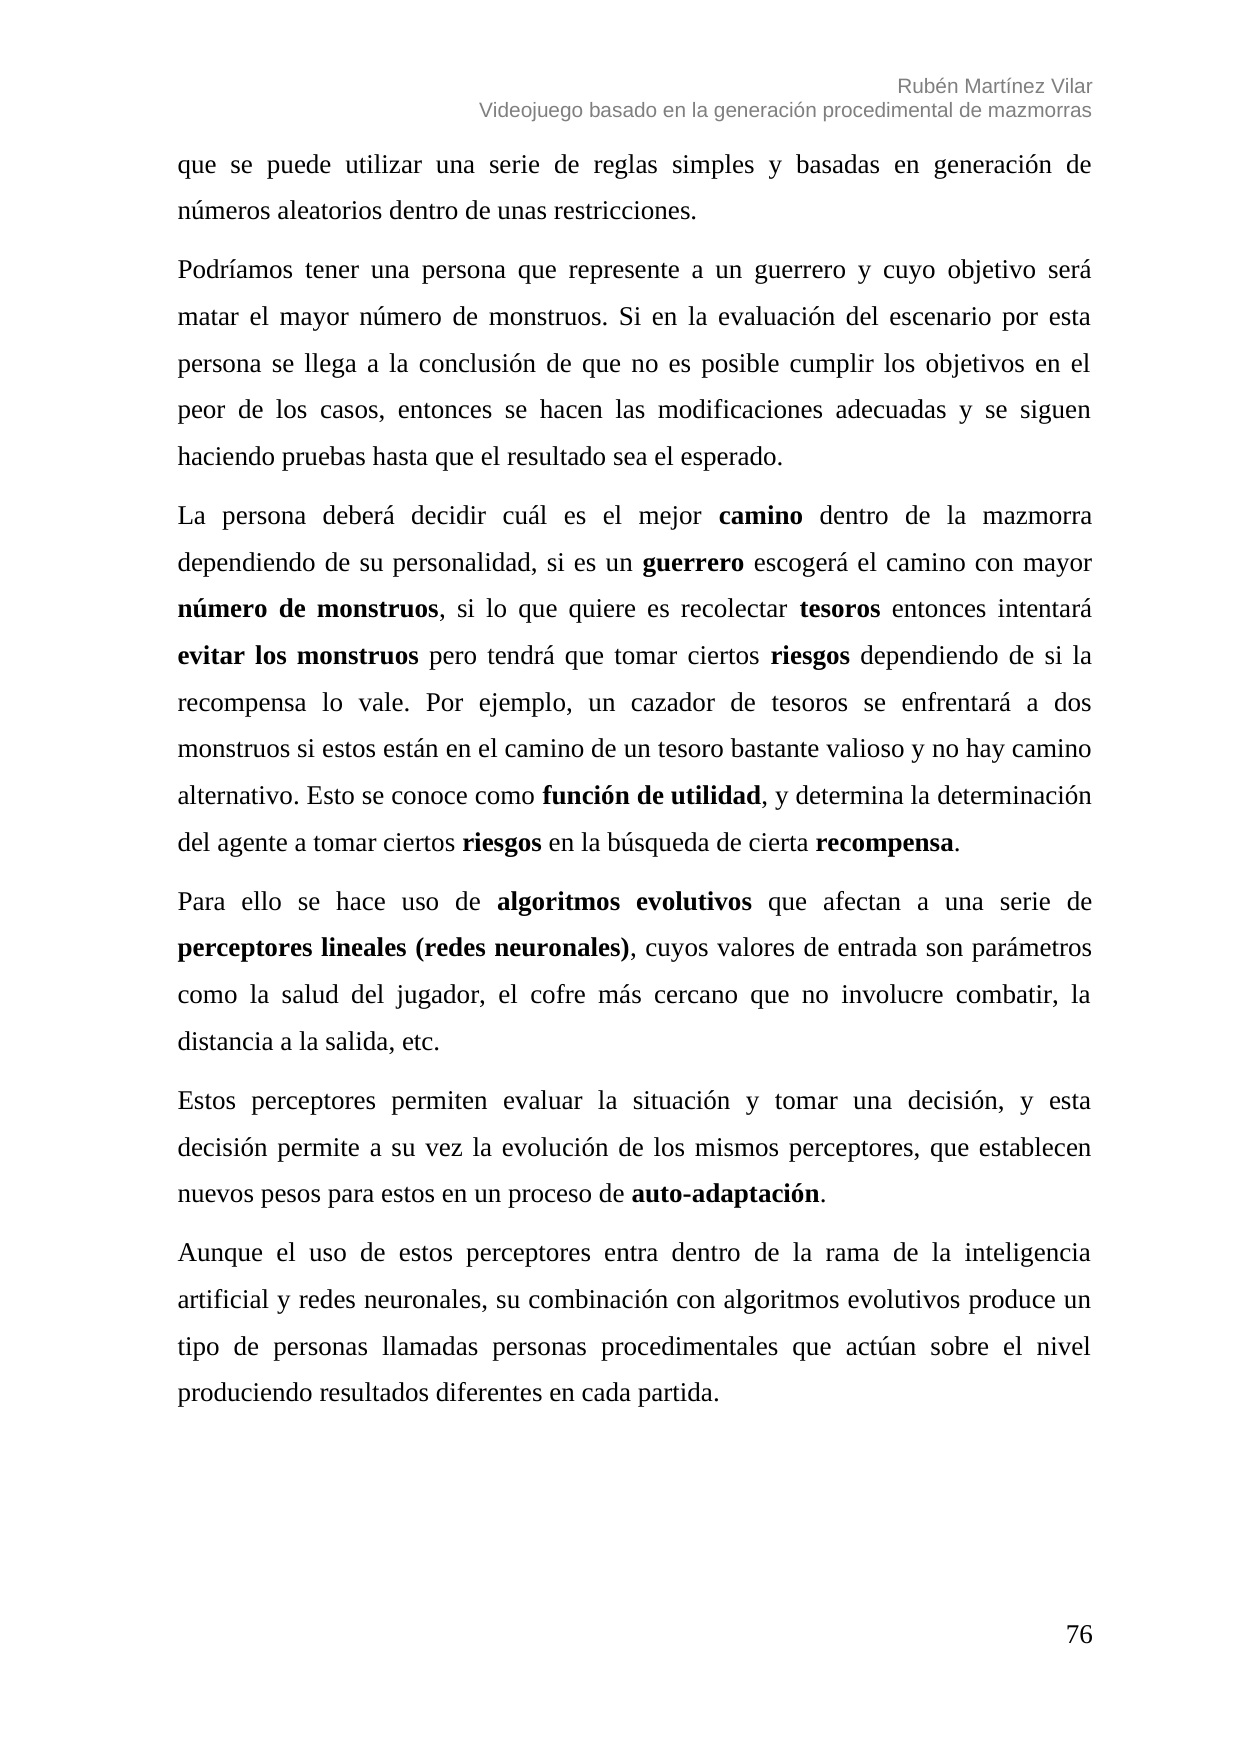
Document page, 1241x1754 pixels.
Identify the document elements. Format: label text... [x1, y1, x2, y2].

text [177, 148, 1092, 226]
text La persona deberá decidir cuál es el mejor camino dentro de la mazmorra dependiendo de su personalidad, si es un guerrero escogerá el camino con mayor número de monstruos, si lo que quiere es recolectar tesoros entonces intentará evitar los monstruos pero tendrá que tomar ciertos riesgos dependiendo de si la recompensa lo vale. Por ejemplo, un cazador de tesoros se enfrentará a dos monstruos si estos están en el camino de un tesoro bastante valioso y no hay camino alternativo. Esto se conoce como función de utilidad, y determina la determinación del agente a tomar ciertos riesgos en la búsqueda de cierta recompensa. [177, 499, 1092, 857]
text Estos perceptores permiten evaluar la situación y tomar una decisión, y esta decisión permite a su vez la evolución de los mismos perceptores, que establecen nuevos pesos para estos en un proceso de auto-adaptación. [177, 1084, 1092, 1208]
text Podríamos tener una persona que represente a un guerrero y cuyo objetivo será matar el mayor número de monstruos. Si en la evaluación del escenario por esta persona se llega a la conclusión de que no es posible cumplir los objetivos en el peor de los casos, entonces se hacen las modificaciones adecuadas y se siguen haciendo pruebas hasta que el resultado sea el esperado. [177, 253, 1092, 471]
text Aunque el uso de estos perceptores entra dentro de la rama de la inteligencia artificial y redes neuronales, su combinación con algoritmos evolutivos produce un tipo de personas llamadas personas procedimentales que actúan sobre el nivel produciendo resultados diferentes en cada partida. [177, 1236, 1092, 1407]
text Para ello se hace uso de algoritmos evolutivos que afectan a una serie de perceptores lineales (redes neuronales), cuyos valores de entrada son parámetros como la salud del jugador, el cofre más cercano que no involucre combatir, la distancia a la salida, etc. [177, 885, 1092, 1056]
